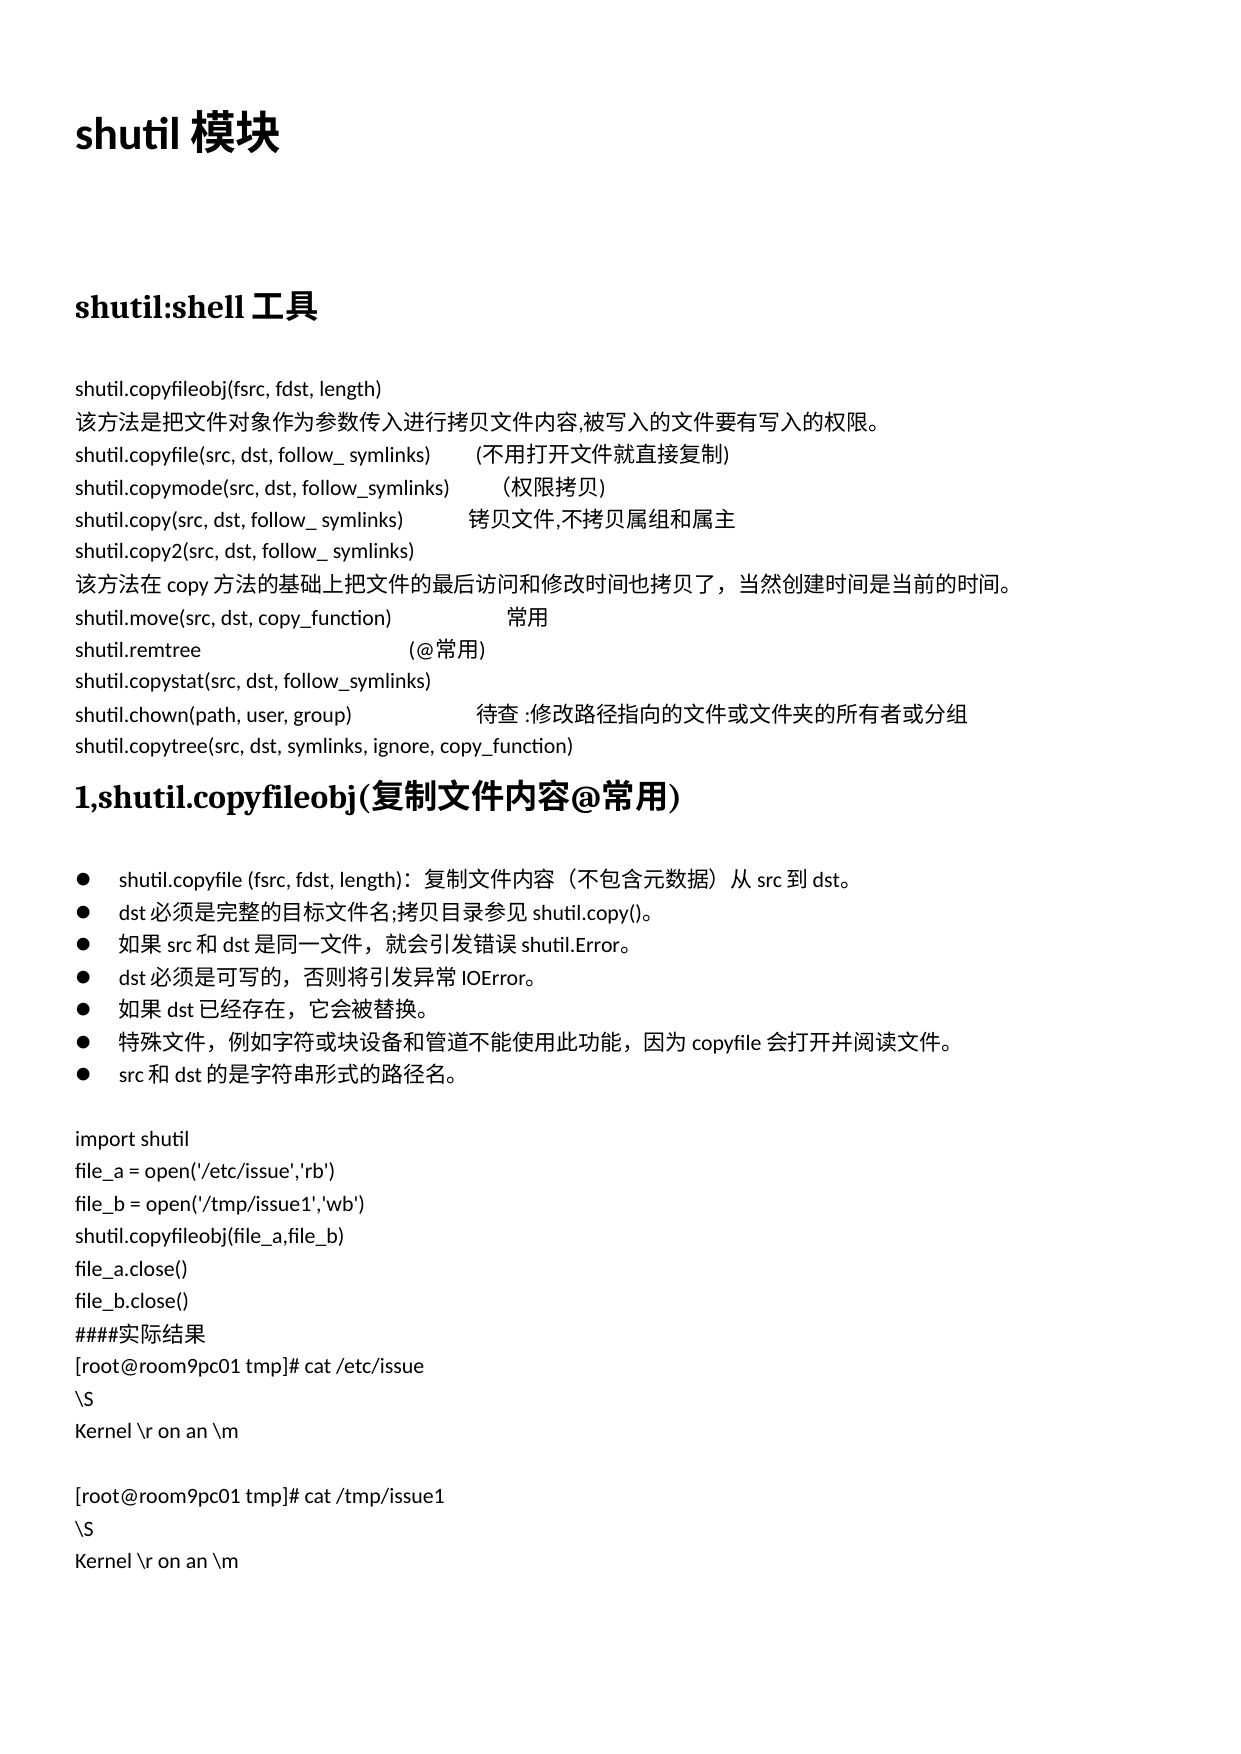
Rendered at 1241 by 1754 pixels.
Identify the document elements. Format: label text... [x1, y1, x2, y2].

text shutil.copymode(src, dst, follow_symlinks) （权限拷贝) [75, 469, 1165, 502]
text 该方法是把文件对象作为参数传入进行拷贝文件内容,被写入的文件要有写入的权限。 [75, 404, 1165, 437]
text ####实际结果 [75, 1317, 1165, 1349]
text shutil.copyfileobj(fsrc, fdst, length) [75, 372, 1165, 404]
text \S [75, 1382, 1165, 1414]
list dst必须是可写的，否则将引发异常IOError。 [75, 959, 1165, 992]
text import shutil [75, 1122, 1165, 1154]
list dst必须是完整的目标文件名;拷贝目录参见shutil.copy()。 [75, 894, 1165, 927]
text Kernel \r on an \m [75, 1544, 1165, 1577]
text [root@room9pc01 tmp]# cat /tmp/issue1 [75, 1479, 1165, 1512]
text shutil.copyfile(src, dst, follow_ symlinks) (不用打开文件就直接复制) [75, 437, 1165, 469]
text shutil.copystat(src, dst, follow_symlinks) [75, 664, 1165, 697]
list src和dst的是字符串形式的路径名。 [75, 1057, 1165, 1089]
text file_b.close() [75, 1284, 1165, 1317]
text 该方法在copy方法的基础上把文件的最后访问和修改时间也拷贝了，当然创建时间是当前的时间。 [75, 567, 1165, 599]
text \S [75, 1512, 1165, 1544]
text file_a = open('/etc/issue','rb') [75, 1154, 1165, 1187]
text shutil.copytree(src, dst, symlinks, ignore, copy_function) [75, 729, 1165, 762]
text file_b = open('/tmp/issue1','wb') [75, 1187, 1165, 1219]
subtitle shutil模块 [75, 81, 1165, 178]
text shutil.chown(path, user, group) 待查 :修改路径指向的文件或文件夹的所有者或分组 [75, 697, 1165, 729]
text shutil.move(src, dst, copy_function) 常用 [75, 599, 1165, 632]
list shutil.copyfile (fsrc, fdst, length)：复制文件内容（不包含元数据）从src到dst。 [75, 862, 1165, 894]
list 如果src和dst是同一文件，就会引发错误shutil.Error。 [75, 927, 1165, 959]
text shutil.remtree (@常用) [75, 632, 1165, 664]
list 特殊文件，例如字符或块设备和管道不能使用此功能，因为copyfile会打开并阅读文件。 [75, 1024, 1165, 1057]
text file_a.close() [75, 1252, 1165, 1284]
subtitle shutil:shell工具 [75, 272, 1165, 337]
text shutil.copyfileobj(file_a,file_b) [75, 1219, 1165, 1252]
text shutil.copy(src, dst, follow_ symlinks) 铐贝文件,不拷贝属组和属主 [75, 502, 1165, 534]
subtitle 1,shutil.copyfileobj(复制文件内容@常用) [75, 762, 1165, 827]
list 如果dst已经存在，它会被替换。 [75, 992, 1165, 1024]
text Kernel \r on an \m [75, 1414, 1165, 1447]
text shutil.copy2(src, dst, follow_ symlinks) [75, 534, 1165, 567]
text [root@room9pc01 tmp]# cat /etc/issue [75, 1349, 1165, 1382]
